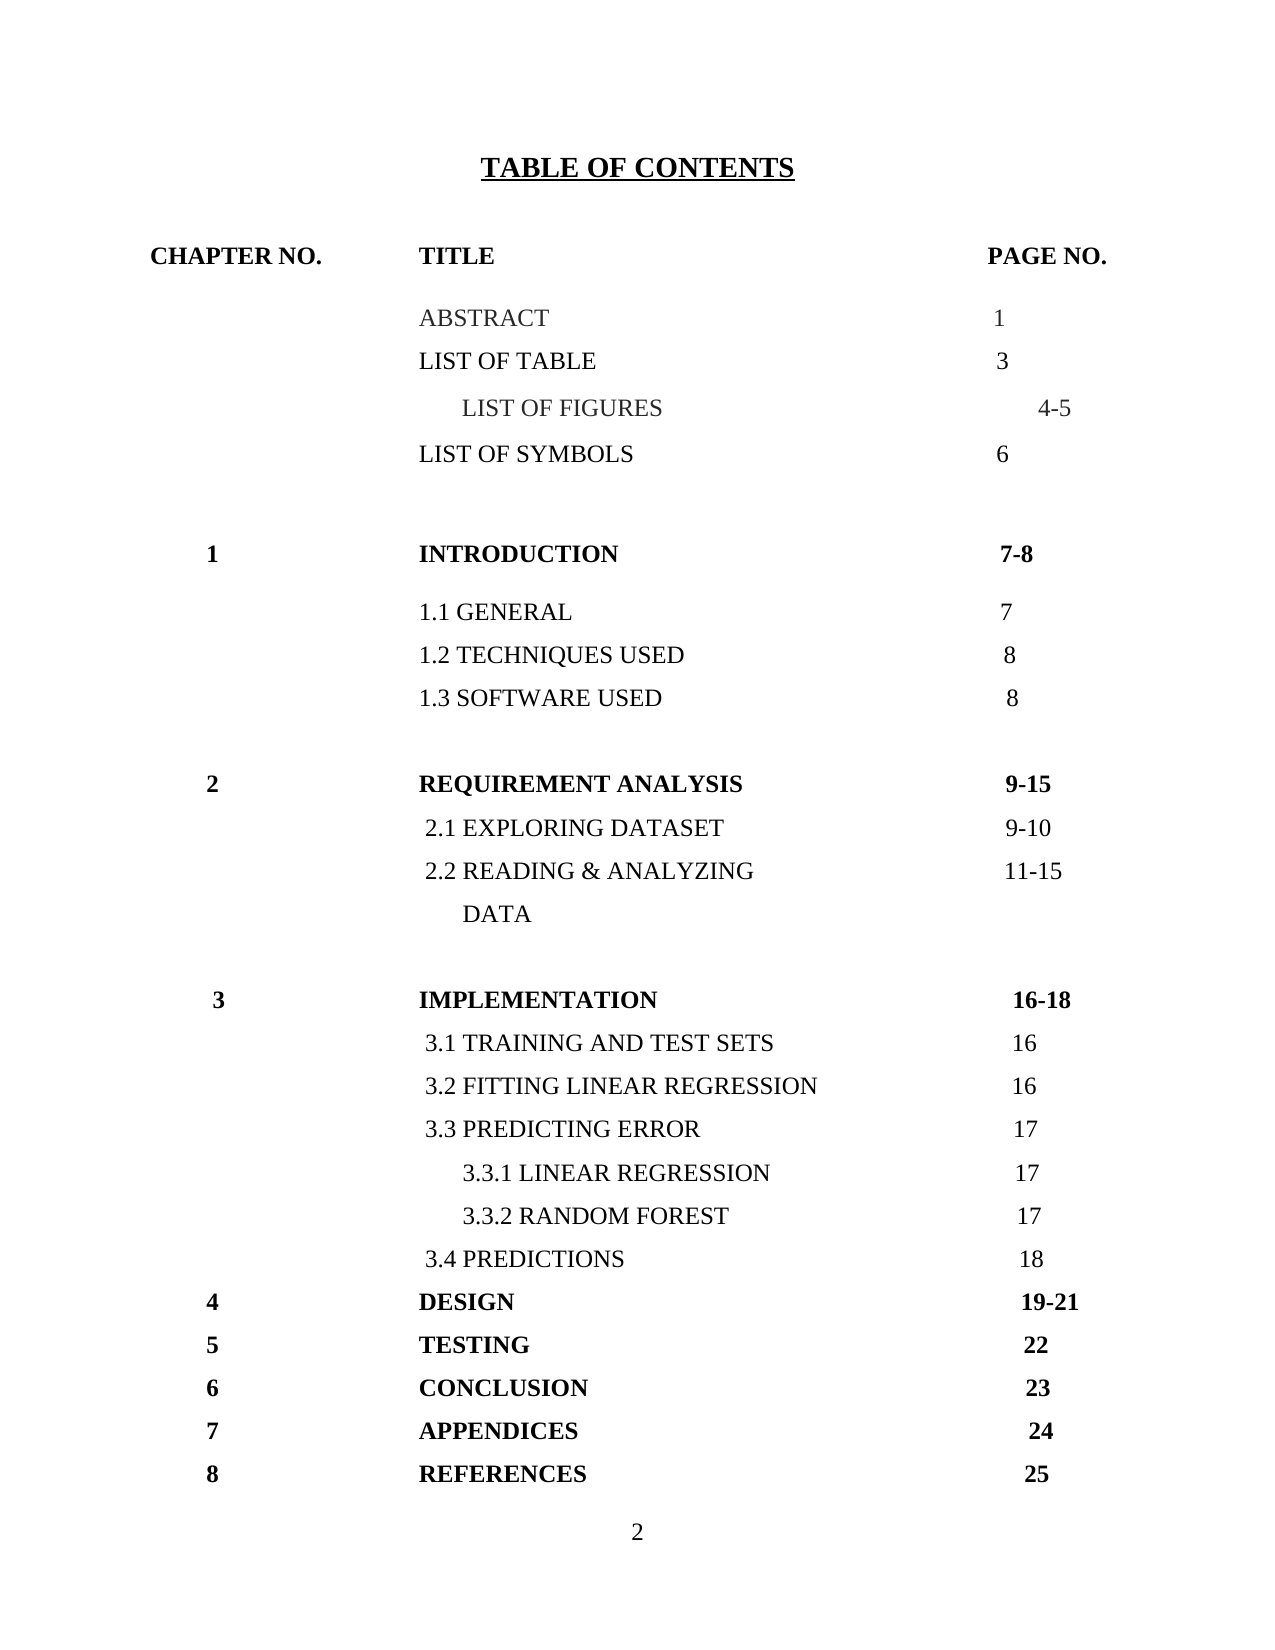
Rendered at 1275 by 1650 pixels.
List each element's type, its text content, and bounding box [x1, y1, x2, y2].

list EXPLORING DATASET 9-10 [425, 813, 1125, 841]
list READING & ANALYZING 11-15 [425, 856, 1125, 884]
text 8 REFERENCES 25 [150, 1459, 1125, 1488]
text 1.3 SOFTWARE USED 8 [150, 683, 1125, 712]
list PREDICTING ERROR 17 [425, 1114, 1125, 1143]
text 1 INTRODUCTION 7-8 [150, 539, 1125, 568]
list 3 IMPLEMENTATION 16-18 [187, 985, 1125, 1014]
text 7 APPENDICES 24 [150, 1416, 1125, 1445]
subtitle ABSTRACT 1 [150, 303, 1125, 331]
text 1.2 TECHNIQUES USED 8 [150, 640, 1125, 669]
text 4 DESIGN 19-21 [150, 1287, 1125, 1316]
text LIST OF TABLE 3 [150, 346, 1125, 374]
list 3.3.2 RANDOM FOREST 17 [462, 1201, 1125, 1229]
list 3.3.1 LINEAR REGRESSION 17 [462, 1158, 1125, 1186]
text 3.4 PREDICTIONS 18 [150, 1244, 1125, 1273]
subtitle LIST OF FIGURES 4-5 [150, 393, 1125, 422]
subtitle TABLE OF CONTENTS [150, 150, 1125, 183]
text 5 TESTING 22 [150, 1330, 1125, 1359]
text LIST OF SYMBOLS 6 [150, 439, 1125, 468]
list DATA [462, 899, 1125, 928]
text 6 CONCLUSION 23 [150, 1373, 1125, 1402]
text 1.1 GENERAL 7 [187, 597, 1125, 626]
text CHAPTER NO. TITLE PAGE NO. [150, 241, 1125, 270]
text 2 REQUIREMENT ANALYSIS 9-15 [150, 769, 1125, 798]
list TRAINING AND TEST SETS 16 [425, 1028, 1125, 1057]
list FITTING LINEAR REGRESSION 16 [425, 1071, 1125, 1100]
